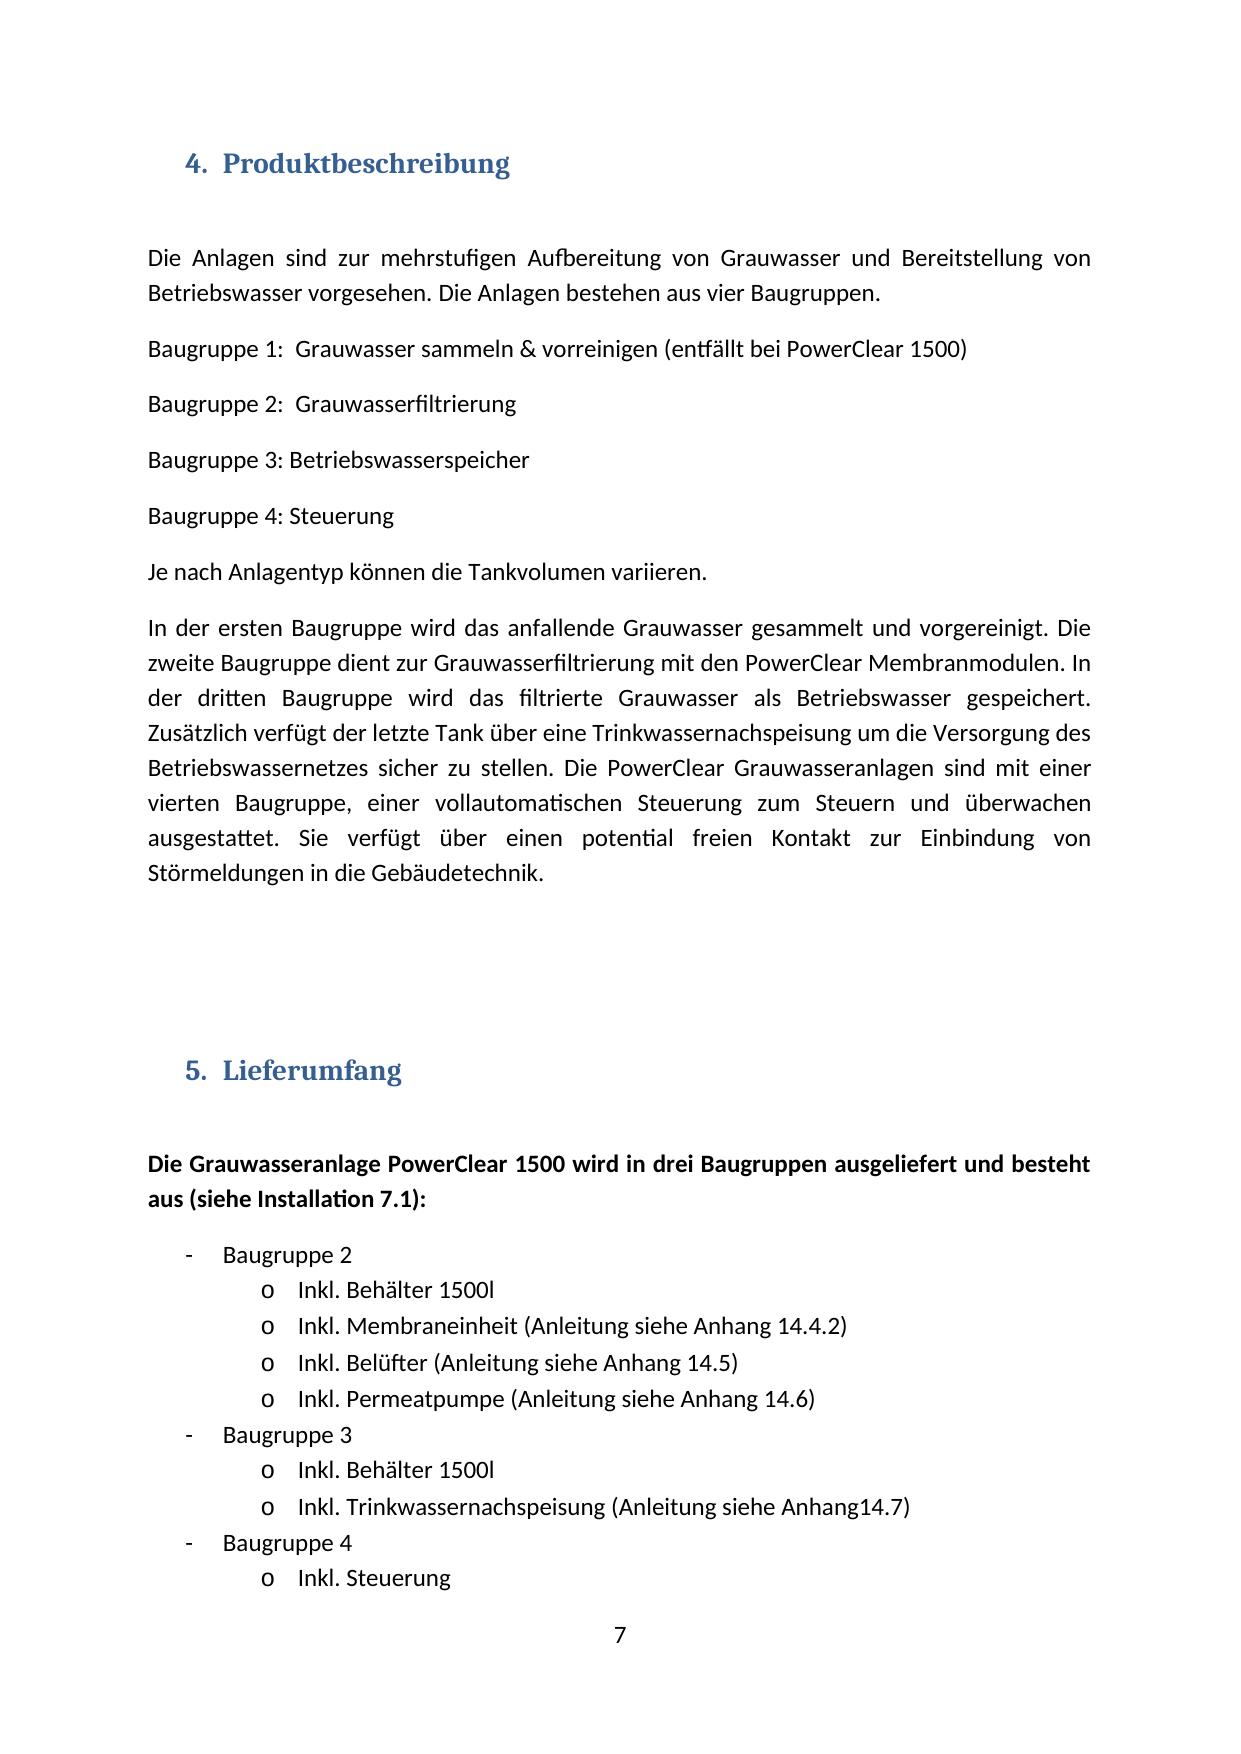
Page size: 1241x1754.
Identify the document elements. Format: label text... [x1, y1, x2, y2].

text Je nach Anlagentyp können die Tankvolumen variieren. [148, 556, 1093, 587]
text Baugruppe 1: Grauwasser sammeln & vorreinigen (entfällt bei PowerClear 1500) [148, 333, 1093, 363]
list Baugruppe 3 [185, 1420, 1093, 1450]
text Baugruppe 3: Betriebswasserspeicher [148, 444, 1093, 475]
list Inkl. Permeatpumpe (Anleitung siehe Anhang 14.6) [260, 1383, 1093, 1415]
subtitle Produktbeschreibung [185, 148, 1093, 181]
list Inkl. Trinkwassernachspeisung (Anleitung siehe Anhang14.7) [260, 1491, 1093, 1523]
list Inkl. Steuerung [260, 1563, 1093, 1594]
list Inkl. Membraneinheit (Anleitung siehe Anhang 14.4.2) [260, 1310, 1093, 1342]
list Inkl. Behälter 1500l [260, 1274, 1093, 1306]
text Baugruppe 4: Steuerung [148, 500, 1093, 531]
subtitle Lieferumfang [185, 1054, 1093, 1087]
text Die Anlagen sind zur mehrstufigen Aufbereitung von Grauwasser und Bereitstellung von Betriebswasser vorgesehen. Die Anlagen bestehen aus vier Baugruppen. [148, 242, 1093, 307]
text Die Grauwasseranlage PowerClear 1500 wird in drei Baugruppen ausgeliefert und besteht aus (siehe Installation 7.1): [148, 1148, 1093, 1213]
text Baugruppe 2: Grauwasserfiltrierung [148, 389, 1093, 419]
list Inkl. Behälter 1500l [260, 1455, 1093, 1486]
list Inkl. Belüfter (Anleitung siehe Anhang 14.5) [260, 1347, 1093, 1378]
list Baugruppe 4 [185, 1528, 1093, 1558]
list Baugruppe 2 [185, 1239, 1093, 1269]
text In der ersten Baugruppe wird das anfallende Grauwasser gesammelt und vorgereinigt. Die zweite Baugruppe dient zur Grauwasserfiltrierung mit den PowerClear Membranmodulen. In der dritten Baugruppe wird das filtrierte Grauwasser als Betriebswasser gespeichert. Zusätzlich verfügt der letzte Tank über eine Trinkwassernachspeisung um die Versorgung des Betriebswassernetzes sicher zu stellen. Die PowerClear Grauwasseranlagen sind mit einer vierten Baugruppe, einer vollautomatischen Steuerung zum Steuern und überwachen ausgestattet. Sie verfügt über einen potential freien Kontakt zur Einbindung von Störmeldungen in die Gebäudetechnik. [148, 612, 1093, 887]
